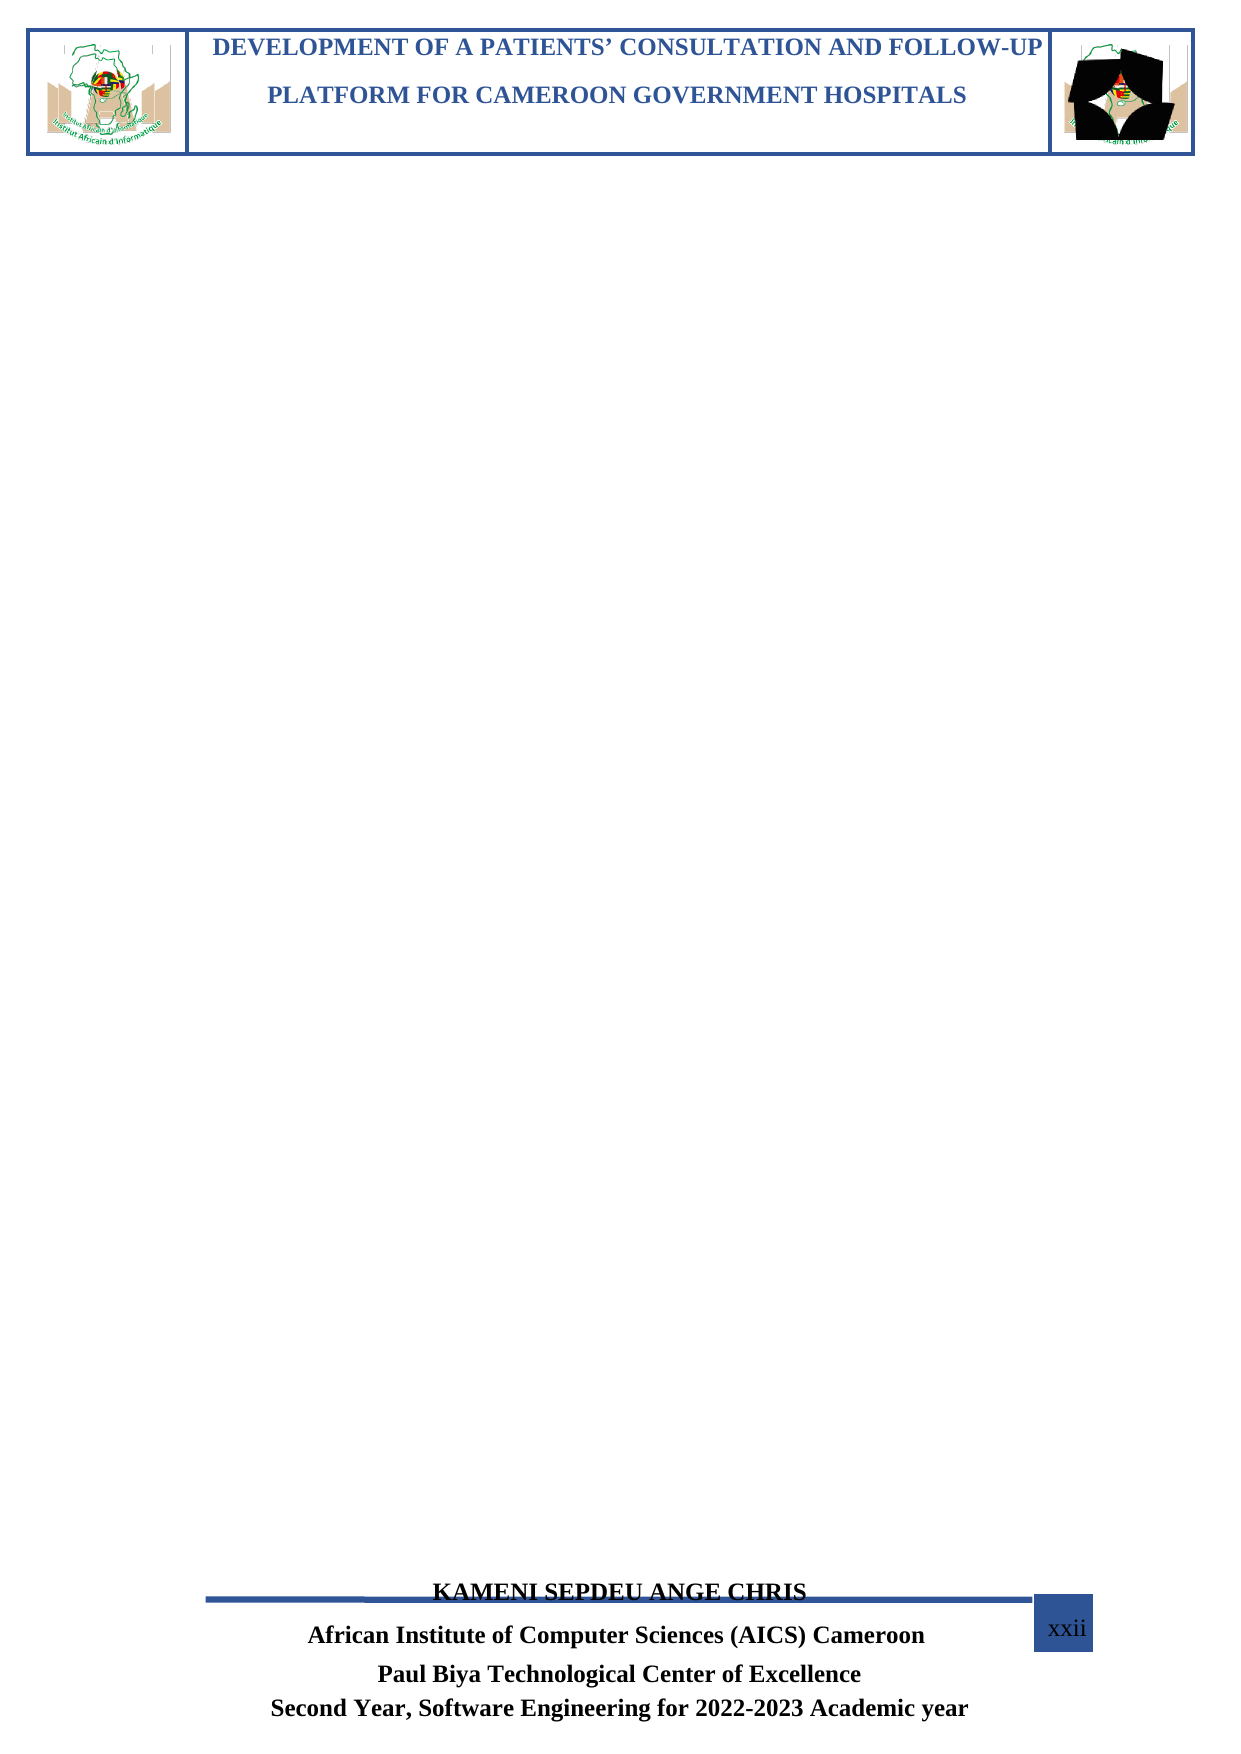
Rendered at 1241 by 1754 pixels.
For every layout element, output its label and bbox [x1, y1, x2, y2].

picture [38, 32, 177, 150]
picture [1055, 32, 1194, 150]
